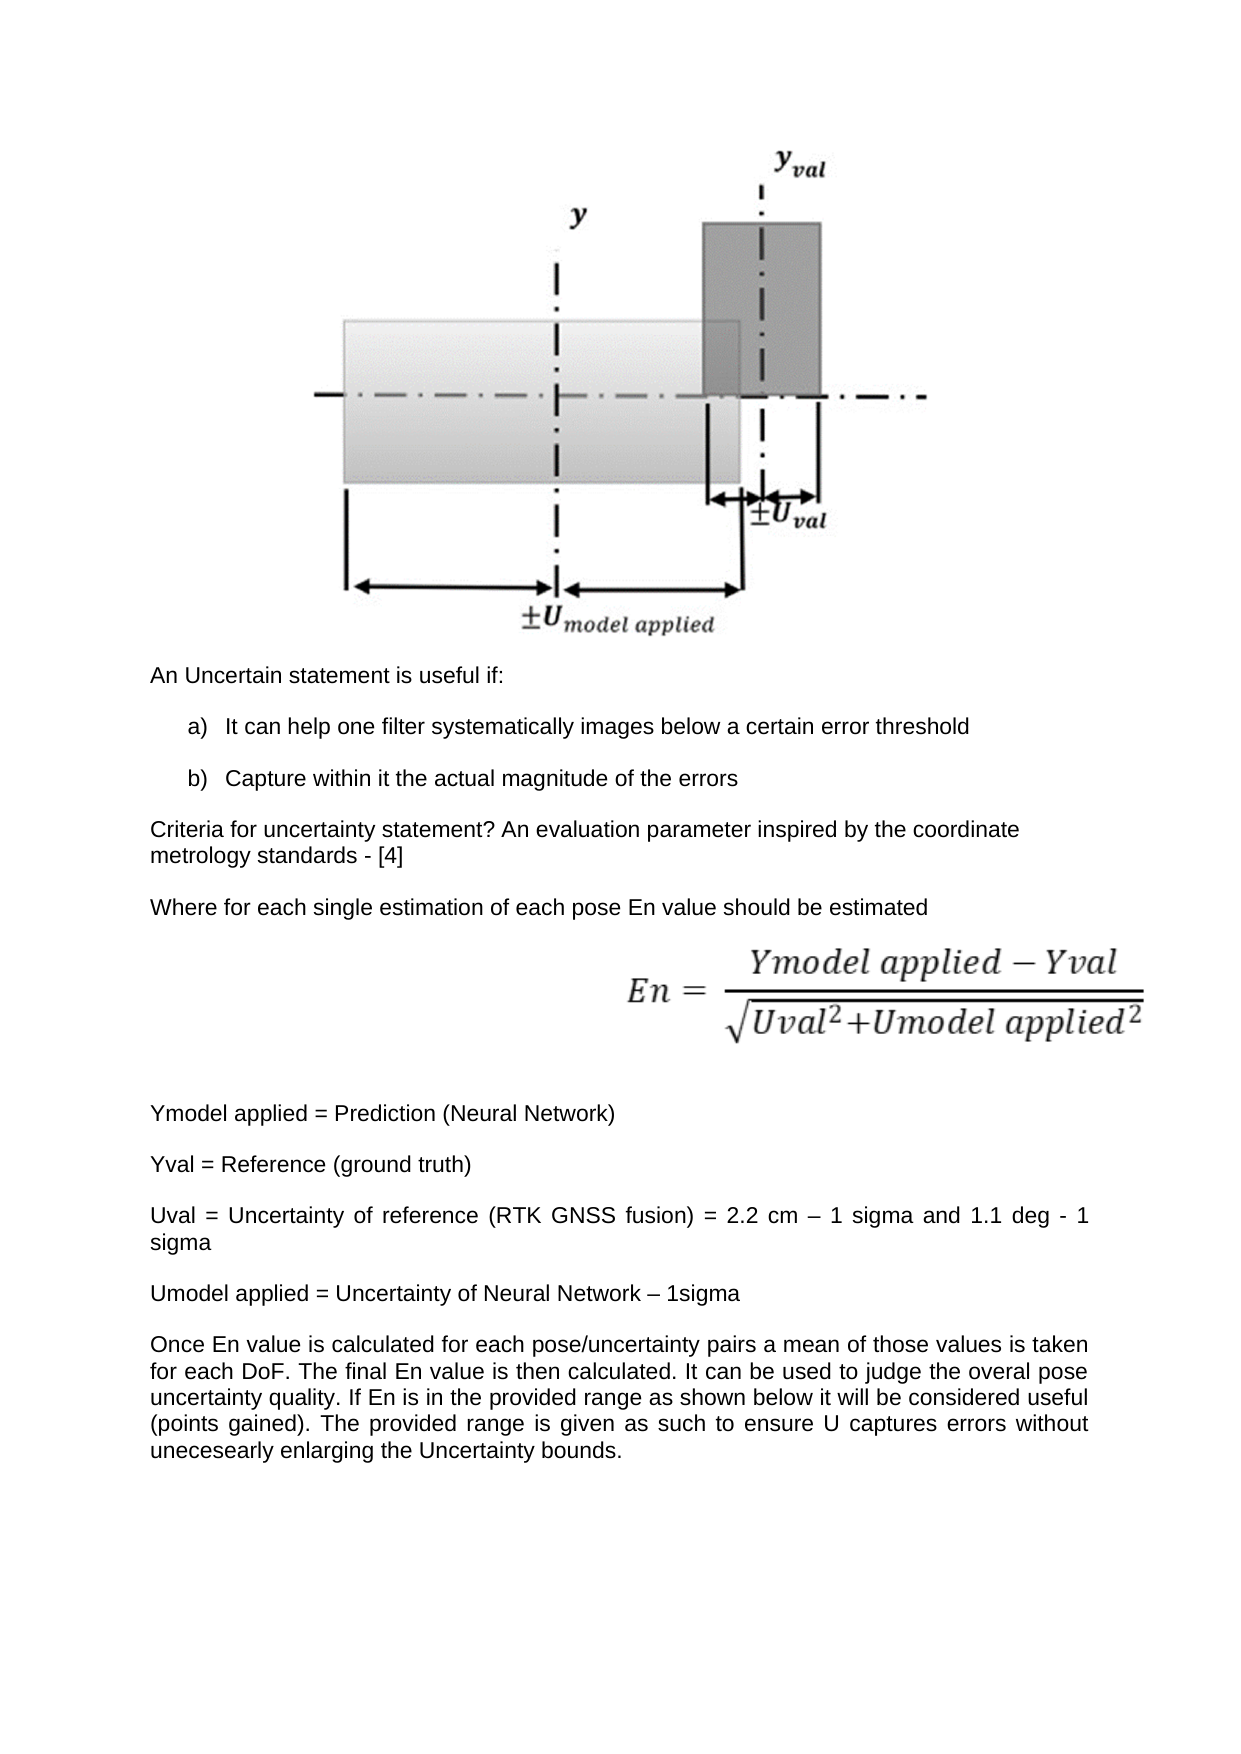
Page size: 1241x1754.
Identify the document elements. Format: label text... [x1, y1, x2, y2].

picture [150, 945, 1241, 1075]
picture [312, 150, 928, 637]
text Ymodel applied = Prediction (Neural Network) [150, 1099, 1090, 1126]
text Where for each single estimation of each pose En value should be estimated [150, 893, 1090, 920]
text b) Capture within it the actual magnitude of the errors [187, 764, 1090, 791]
text Criteria for uncertainty statement? An evaluation parameter inspired by the coordinate metrology standards - [4] [150, 816, 1090, 868]
text Umodel applied = Uncertainty of Neural Network – 1sigma [150, 1280, 1090, 1306]
text Yval = Reference (ground truth) [150, 1151, 1090, 1177]
text a) It can help one filter systematically images below a certain error threshold [187, 713, 1090, 739]
text Once En value is calculated for each pose/uncertainty pairs a mean of those values is taken for each DoF. The final En value is then calculated. It can be used to judge the overal pose uncertainty quality. If En is in the provided range as shown below it will be considered useful (points gained). The provided range is given as such to ensure U captures errors without unecesearly enlarging the Uncertainty bounds. [150, 1331, 1090, 1463]
text An Uncertain statement is useful if: [150, 662, 1090, 688]
text Uval = Uncertainty of reference (RTK GNSS fusion) = 2.2 cm – 1 sigma and 1.1 deg - 1 sigma [150, 1202, 1090, 1255]
